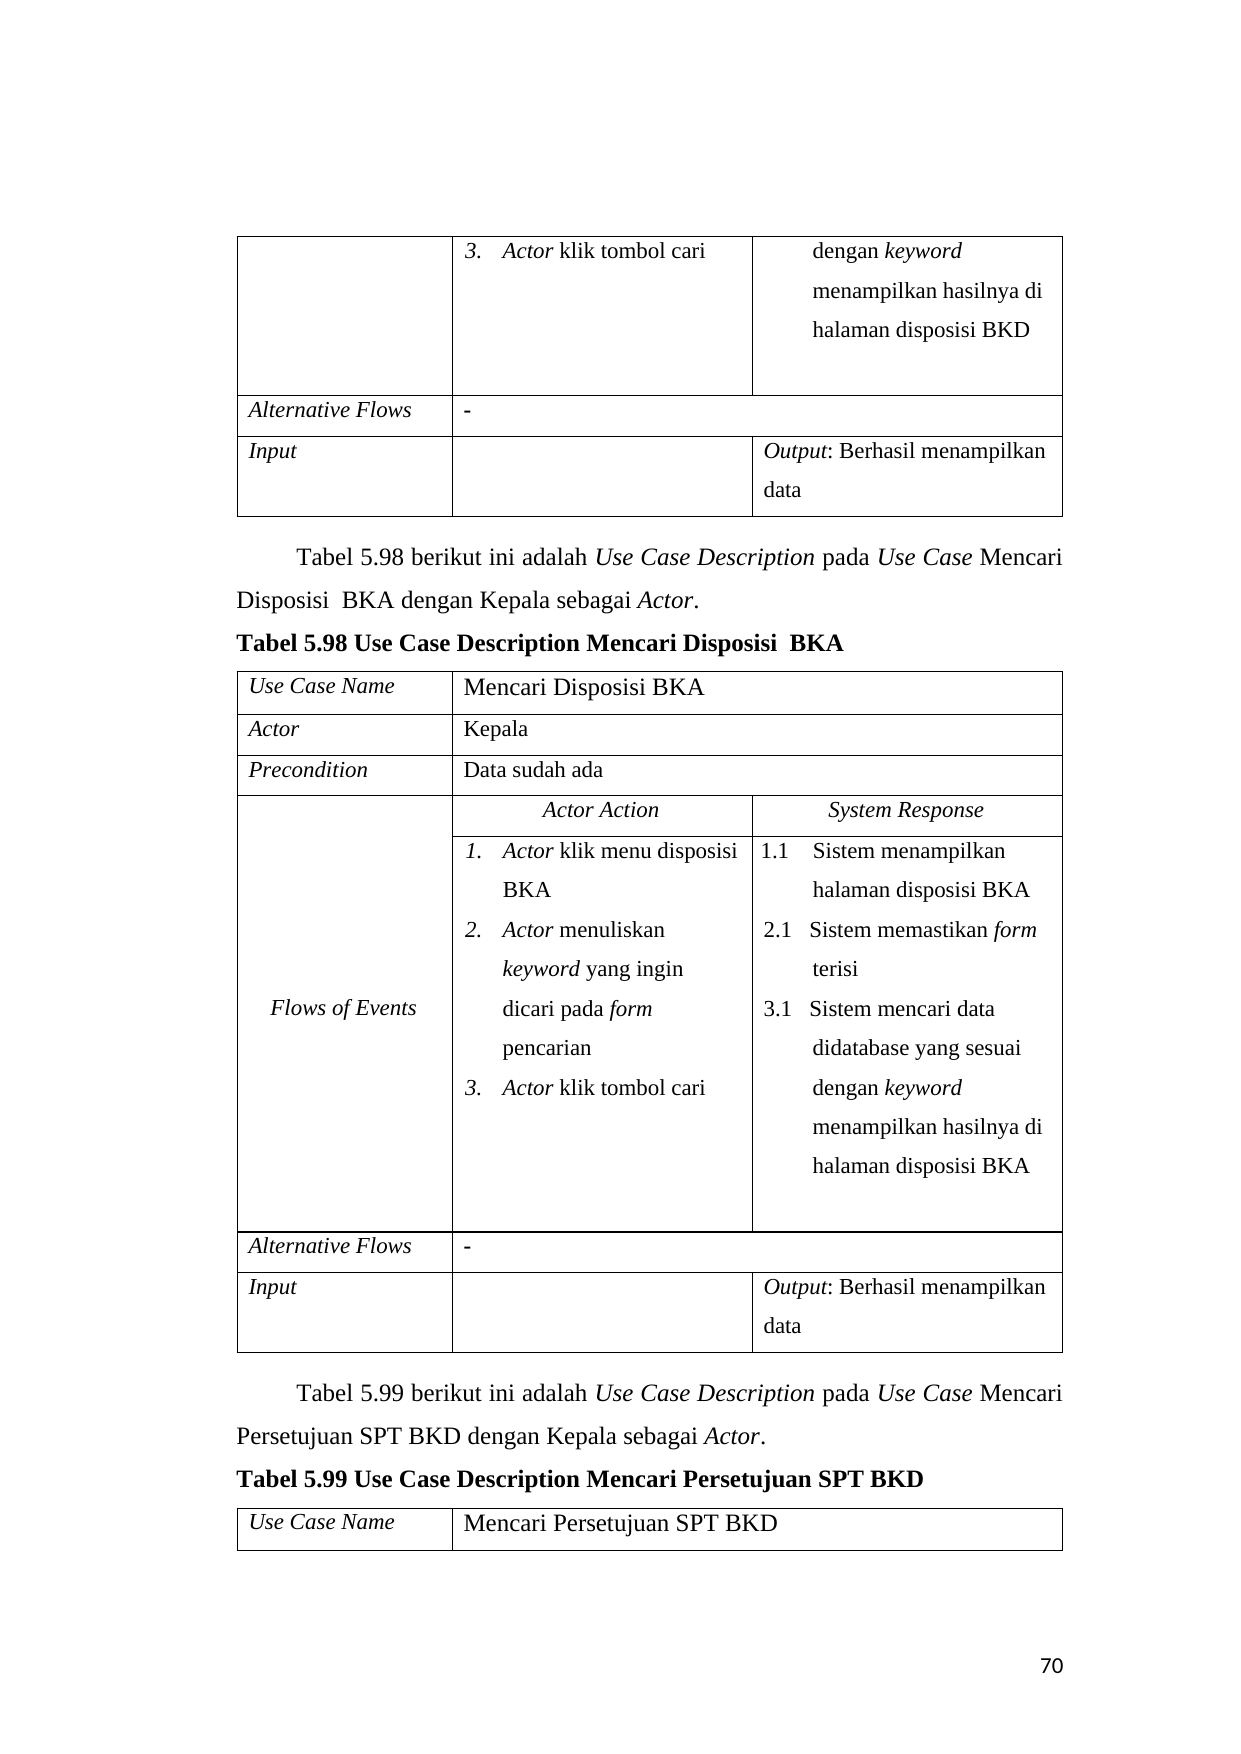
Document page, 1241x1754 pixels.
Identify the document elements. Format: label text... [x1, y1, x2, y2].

text Tabel 5.98 Use Case Description Mencari Disposisi BKA [236, 628, 1063, 657]
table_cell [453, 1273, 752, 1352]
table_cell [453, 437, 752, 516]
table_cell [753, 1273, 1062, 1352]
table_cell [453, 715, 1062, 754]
text Tabel 5.99 berikut ini adalah Use Case Description pada Use Case Mencari Persetujuan SPT BKD dengan Kepala sebagai Actor. [236, 1378, 1063, 1450]
text Tabel 5.98 berikut ini adalah Use Case Description pada Use Case Mencari Disposisi BKA dengan Kepala sebagai Actor. [236, 542, 1063, 614]
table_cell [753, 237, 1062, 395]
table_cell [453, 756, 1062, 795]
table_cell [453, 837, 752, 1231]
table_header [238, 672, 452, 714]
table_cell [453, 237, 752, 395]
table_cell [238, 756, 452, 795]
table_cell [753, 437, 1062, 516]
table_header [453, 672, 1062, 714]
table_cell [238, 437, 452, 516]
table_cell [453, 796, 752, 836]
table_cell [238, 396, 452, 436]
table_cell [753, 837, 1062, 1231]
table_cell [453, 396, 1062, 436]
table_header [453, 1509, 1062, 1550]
text Tabel 5.99 Use Case Description Mencari Persetujuan SPT BKD [236, 1464, 1063, 1493]
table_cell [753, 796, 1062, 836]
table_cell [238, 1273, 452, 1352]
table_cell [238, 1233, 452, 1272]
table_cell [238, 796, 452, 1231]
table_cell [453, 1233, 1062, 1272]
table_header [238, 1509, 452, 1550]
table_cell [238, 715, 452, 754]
